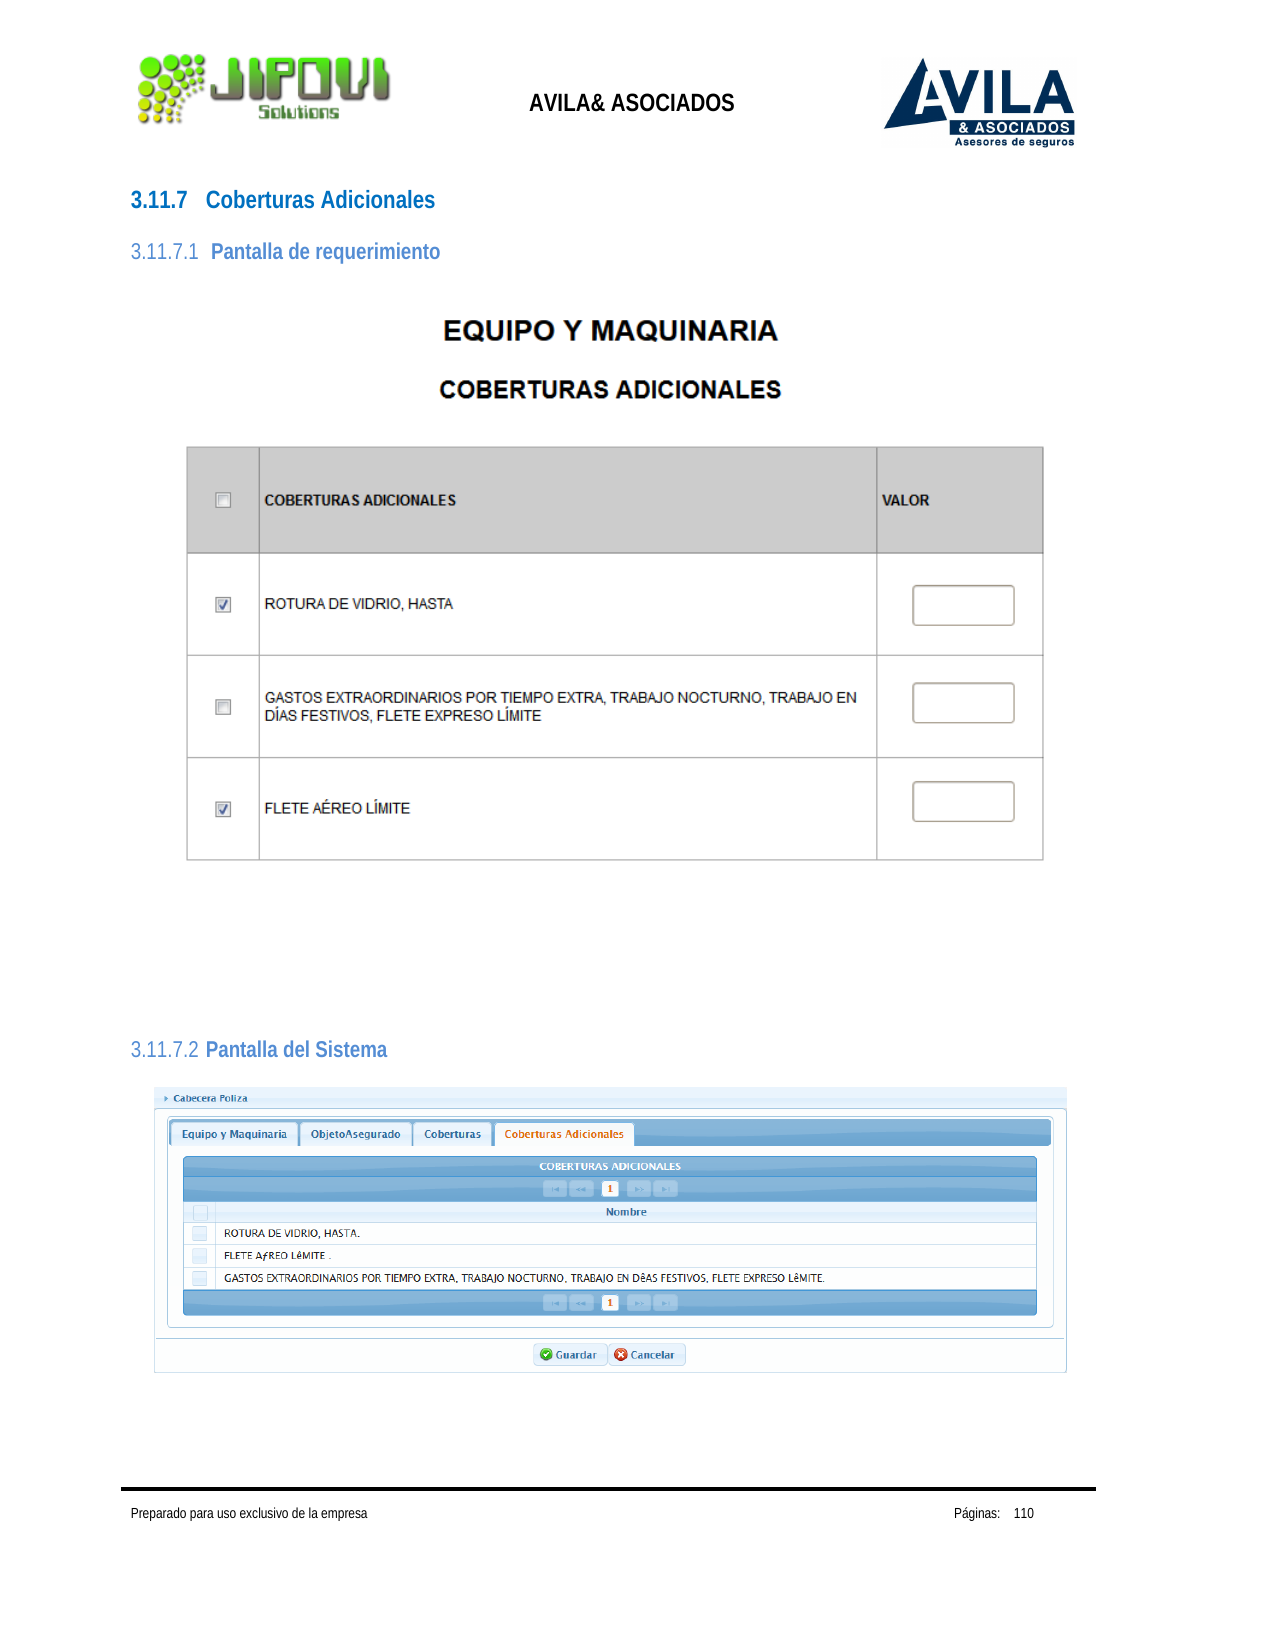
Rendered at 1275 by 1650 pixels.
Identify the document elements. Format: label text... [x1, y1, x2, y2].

subtitle Coberturas Adicionales [131, 184, 1092, 213]
picture [151, 1087, 1072, 1382]
subtitle Pantalla del Sistema [131, 1036, 1092, 1062]
picture [131, 47, 394, 128]
picture [130, 289, 1093, 1011]
picture [881, 57, 1077, 148]
subtitle Pantalla de requerimiento [131, 238, 1092, 264]
